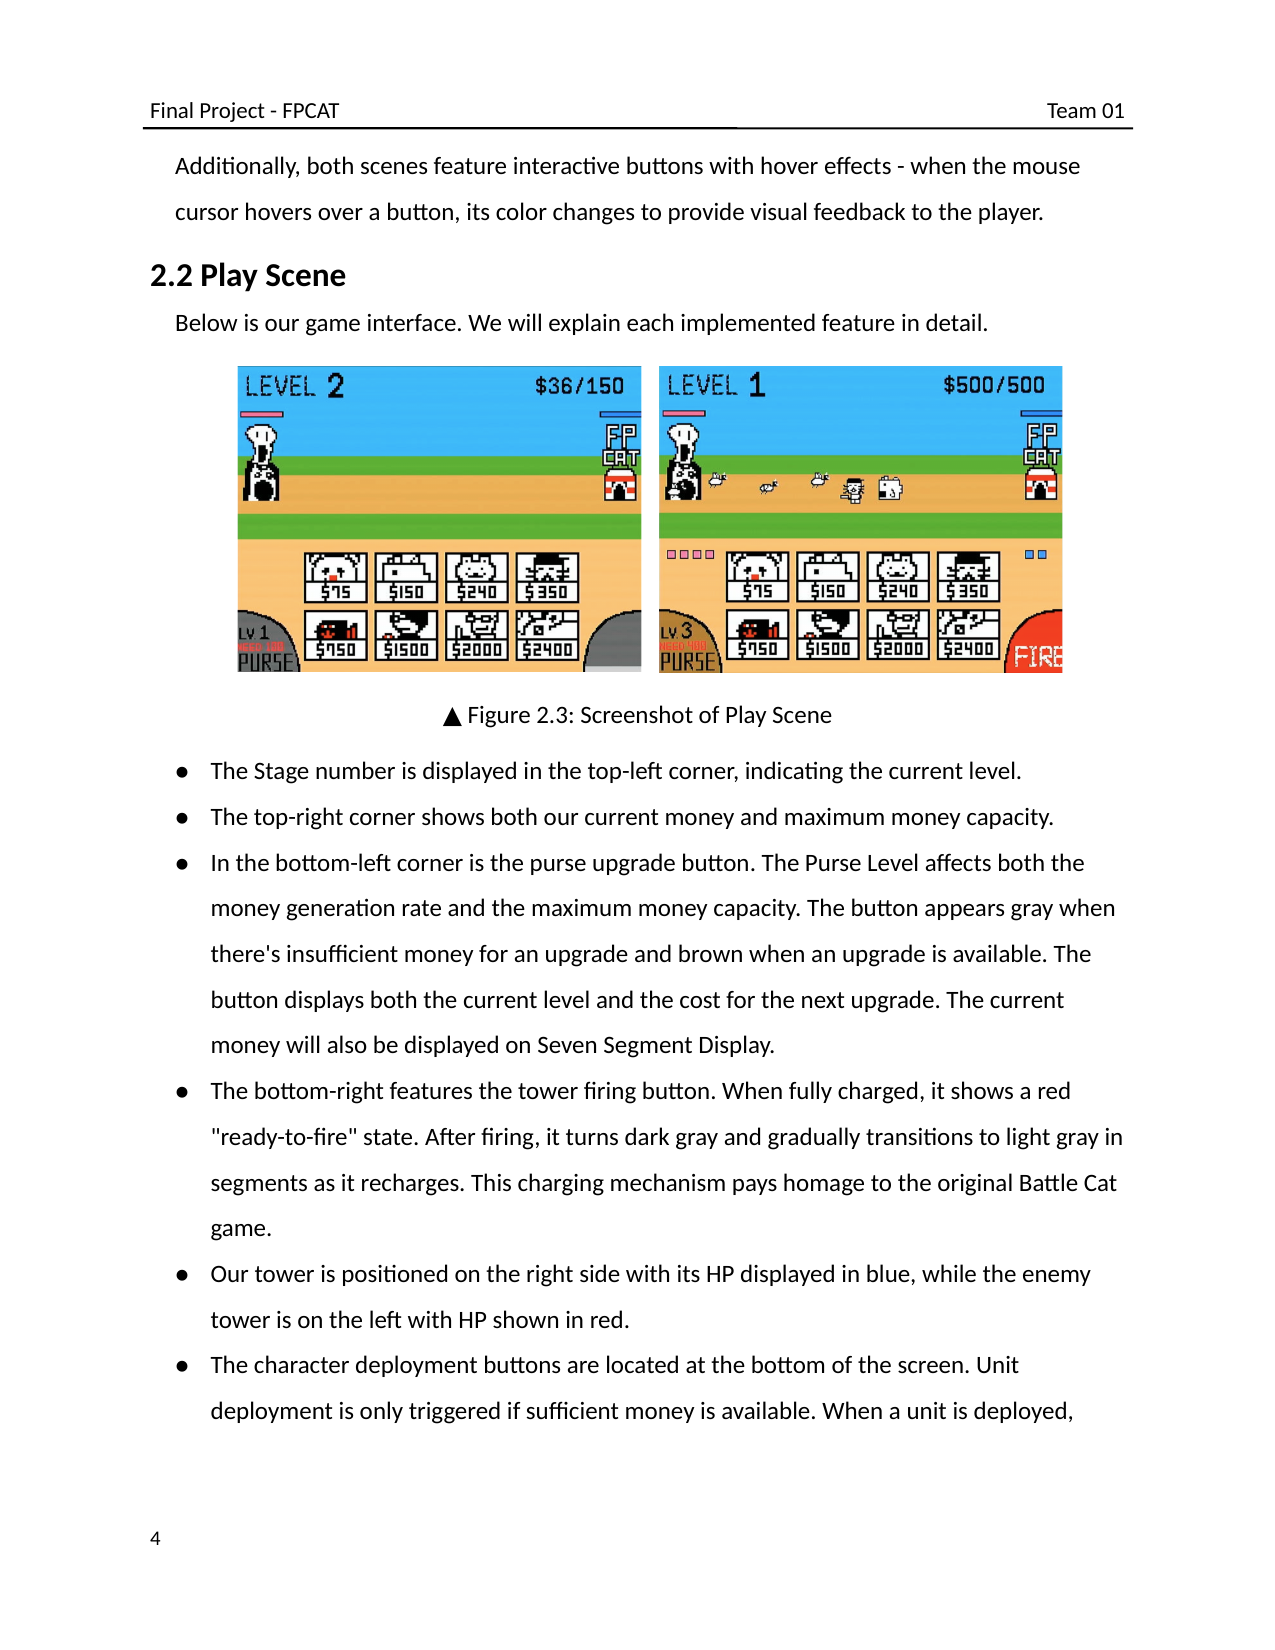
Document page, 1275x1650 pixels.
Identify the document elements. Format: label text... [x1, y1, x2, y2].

list The bottom-right features the tower firing button. When fully charged, it shows a red "ready-to-fire" state. After firing, it turns dark gray and gradually transitions to light gray in segments as it recharges. This charging mechanism pays homage to the original Battle Cat game. [175, 1075, 1125, 1243]
list The Stage number is displayed in the top-left corner, indicating the current level. [175, 755, 1125, 786]
text Additionally, both scenes feature interactive buttons with hover effects - when the mouse cursor hovers over a button, its color changes to provide visual feedback to the player. [175, 150, 1125, 226]
list In the bottom-left corner is the purse upgrade button. The Purse Level affects both the money generation rate and the maximum money capacity. The button appears gray when there's insufficient money for an upgrade and brown when an upgrade is available. The button displays both the current level and the cost for the next upgrade. The current money will also be displayed on Seven Segment Display. [175, 847, 1125, 1060]
picture [659, 366, 1063, 673]
subtitle 2.2 Play Scene [150, 254, 1125, 295]
text Below is our game interface. We will explain each implemented feature in detail. [175, 307, 1125, 338]
list Our tower is positioned on the right side with its HP displayed in blue, while the enemy tower is on the left with HP shown in red. [175, 1258, 1125, 1334]
picture [237, 366, 642, 672]
list The top-right corner shows both our current money and maximum money capacity. [175, 801, 1125, 831]
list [175, 1350, 1125, 1426]
